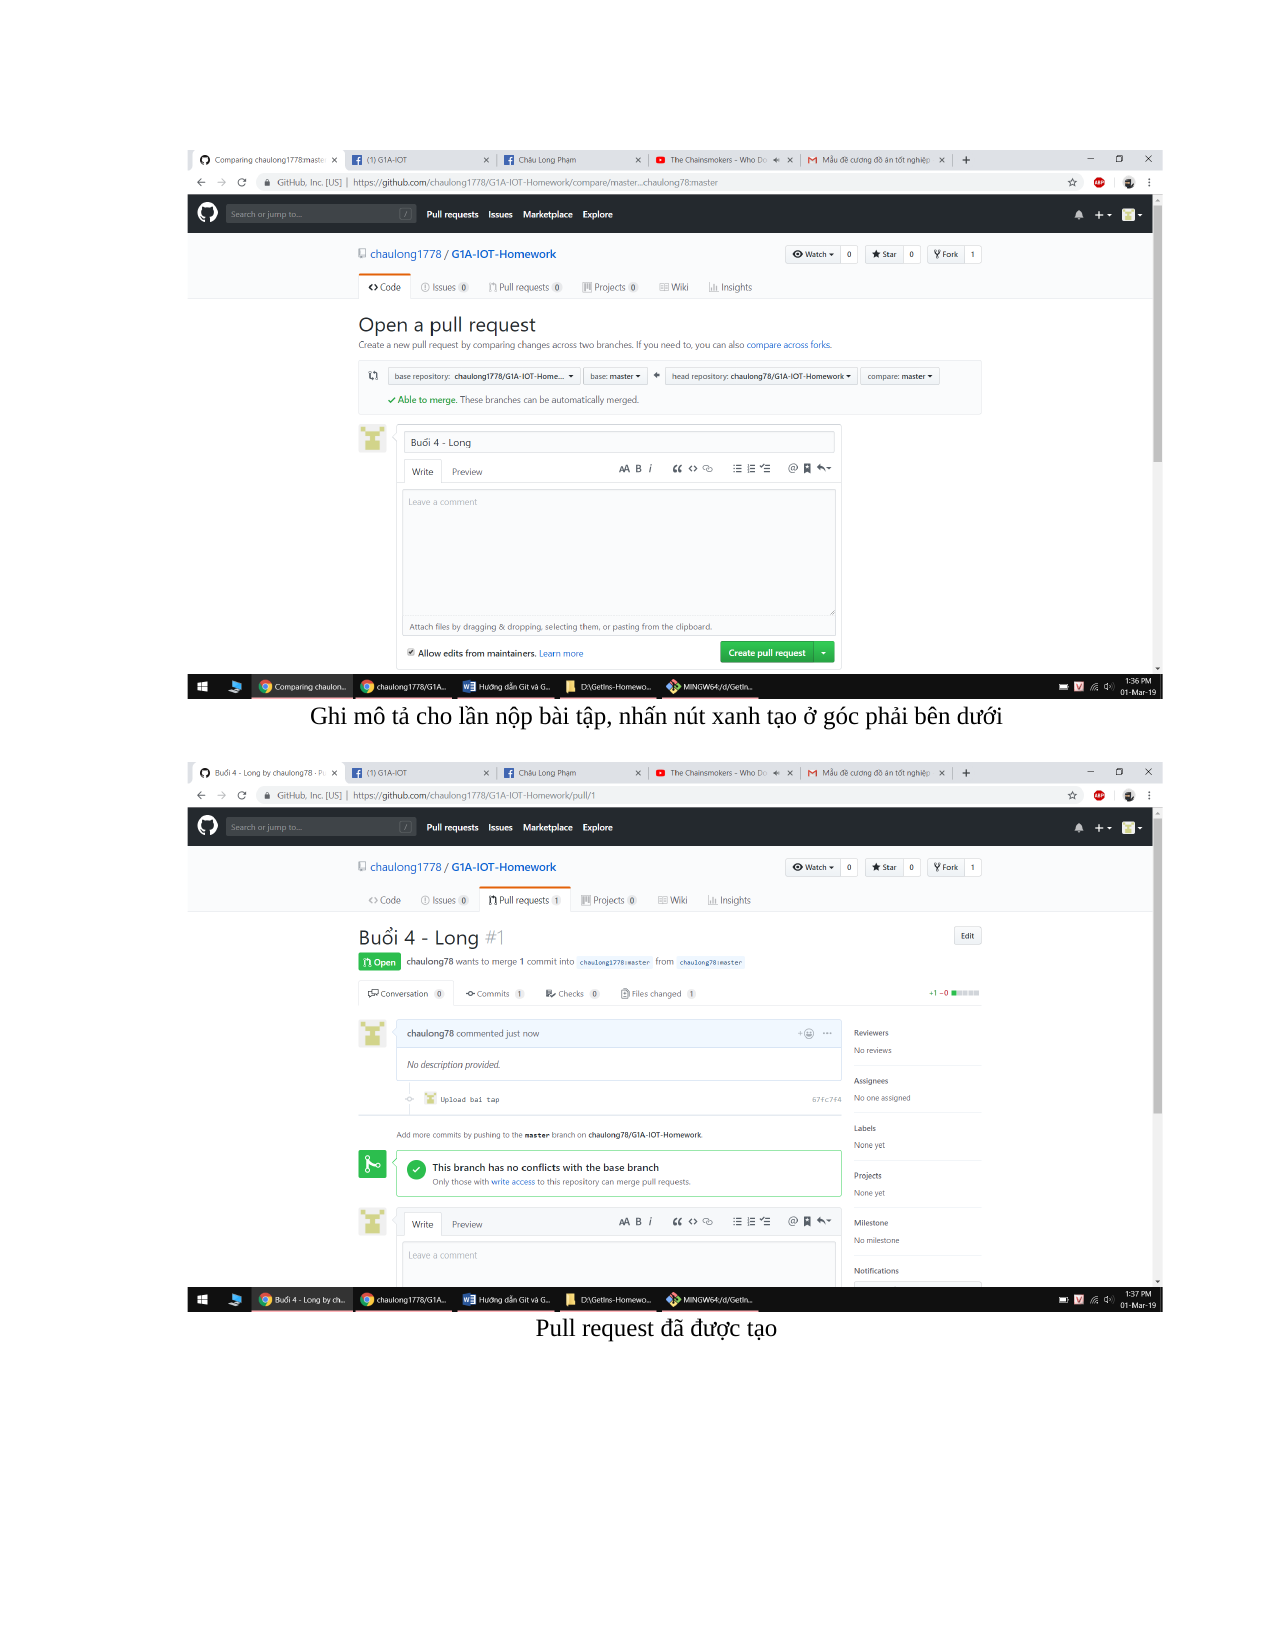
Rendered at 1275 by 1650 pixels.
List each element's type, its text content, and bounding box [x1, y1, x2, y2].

picture [187, 762, 1163, 1312]
list Ghi mô tả cho lần nộp bài tập, nhấn nút xanh tạo ở góc phải bên dưới [187, 701, 1125, 729]
list Pull request đã được tạo [187, 1313, 1125, 1342]
picture [187, 150, 1163, 699]
